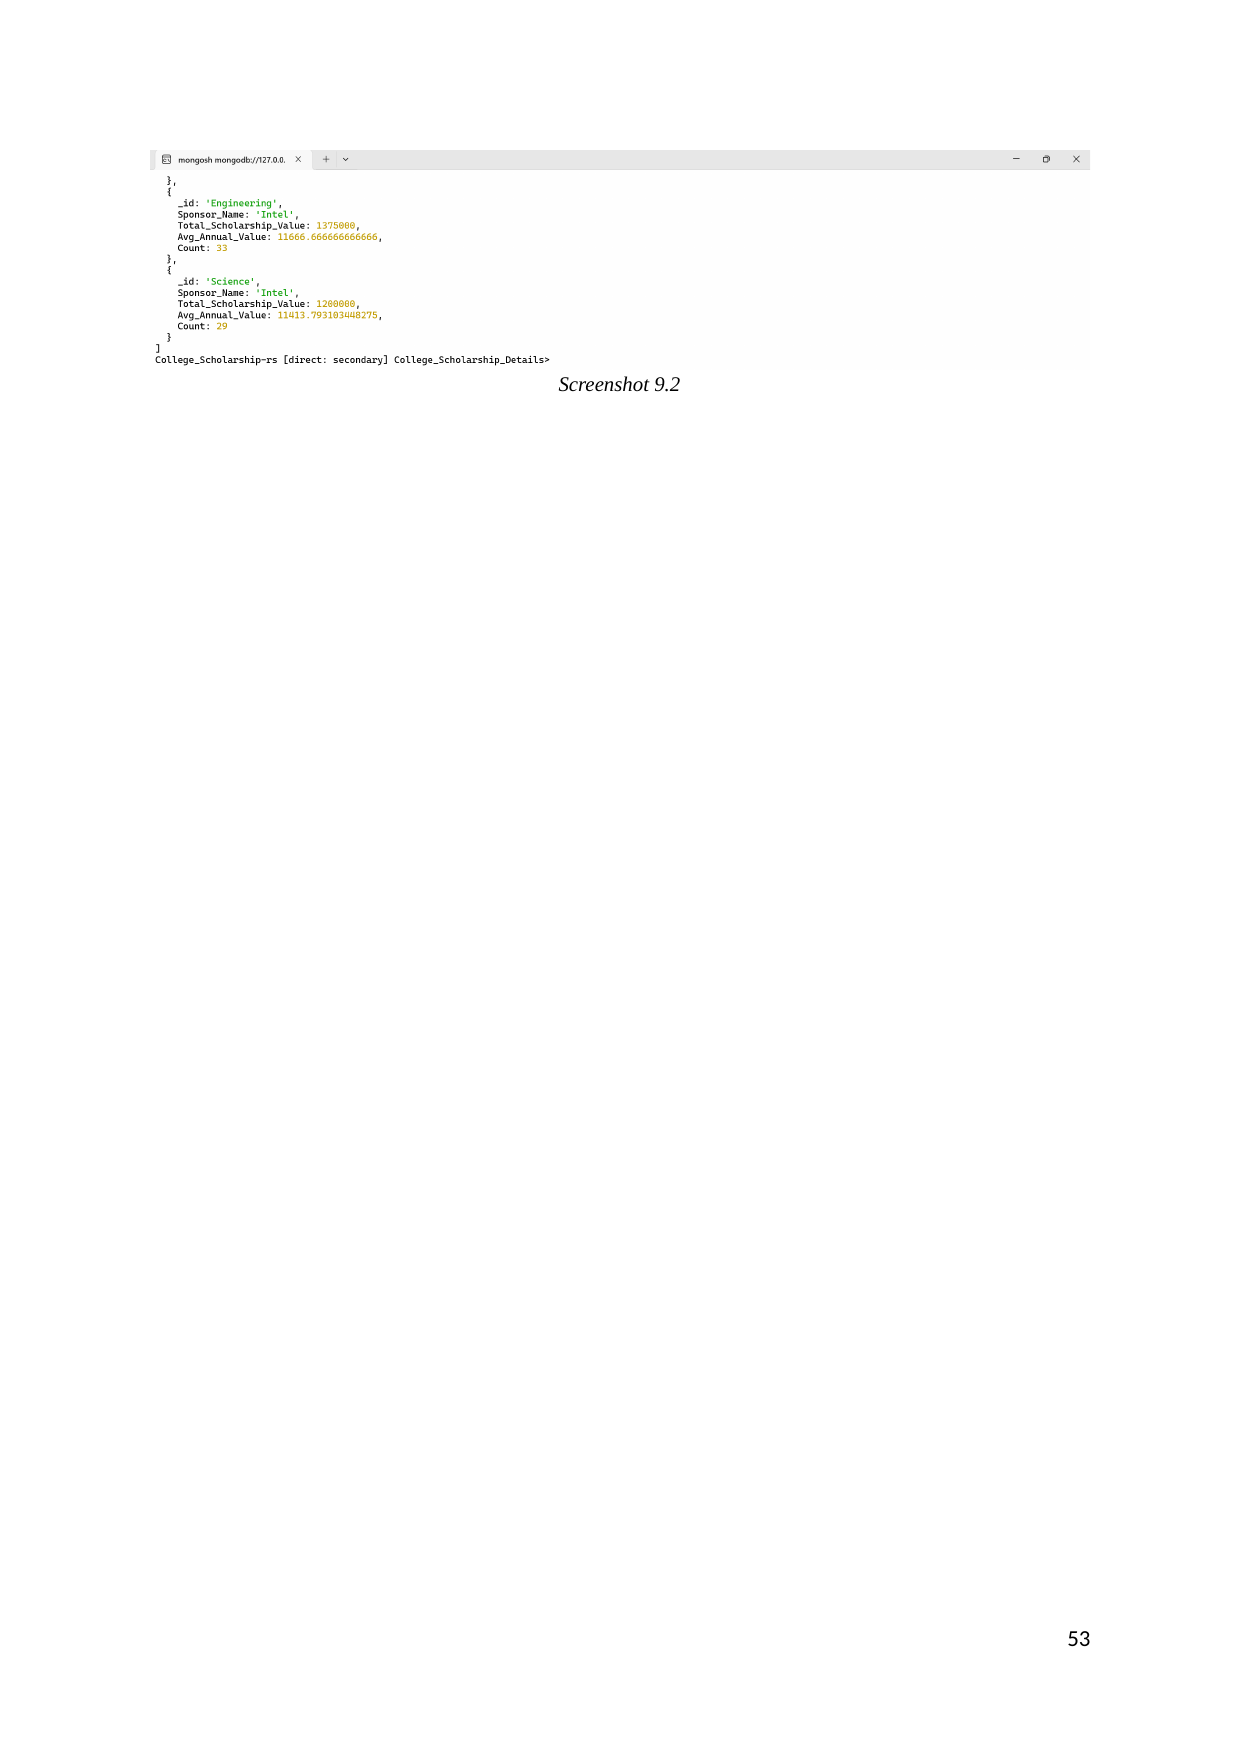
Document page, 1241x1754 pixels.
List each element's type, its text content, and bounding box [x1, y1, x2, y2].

text Screenshot 9.2 [150, 372, 1090, 396]
picture [150, 150, 1091, 370]
